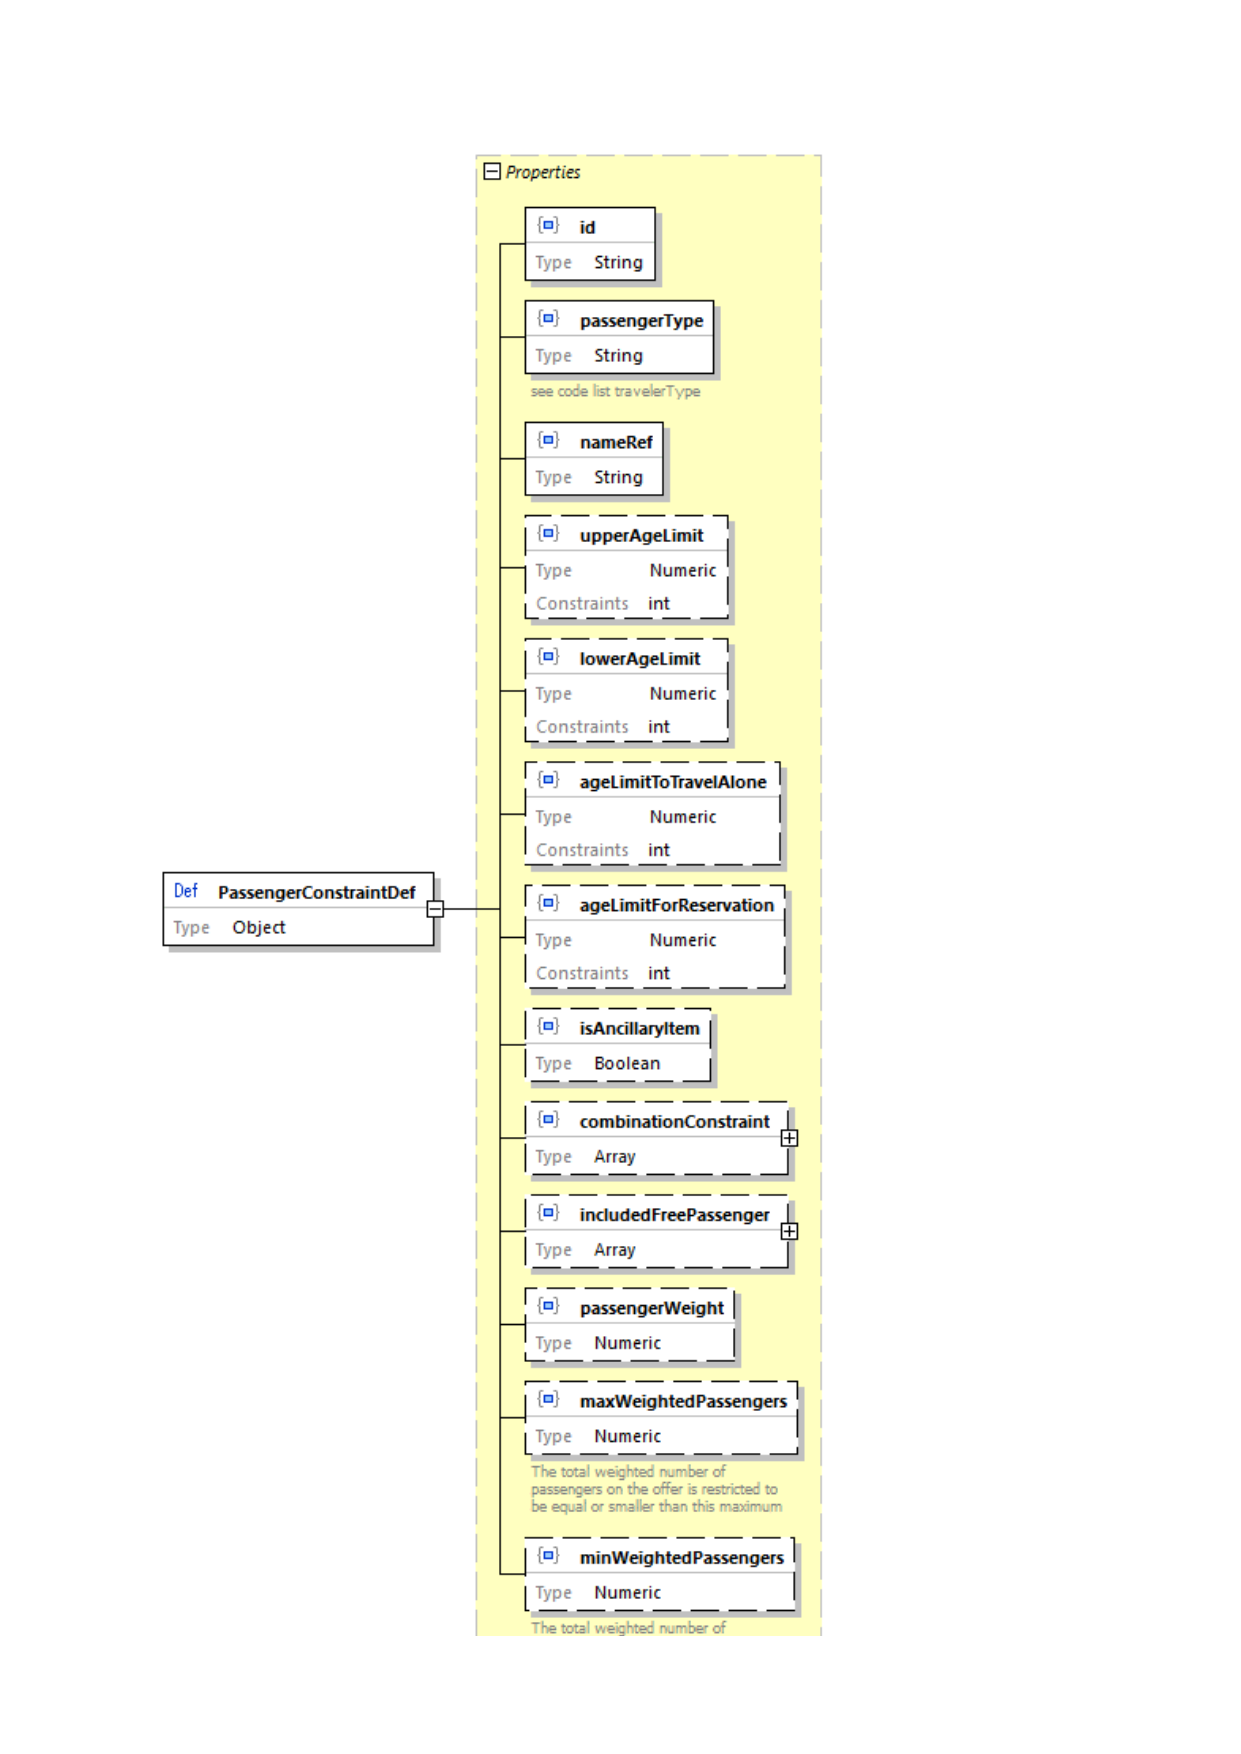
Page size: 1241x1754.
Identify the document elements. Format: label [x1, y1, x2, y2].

picture [147, 147, 838, 1636]
